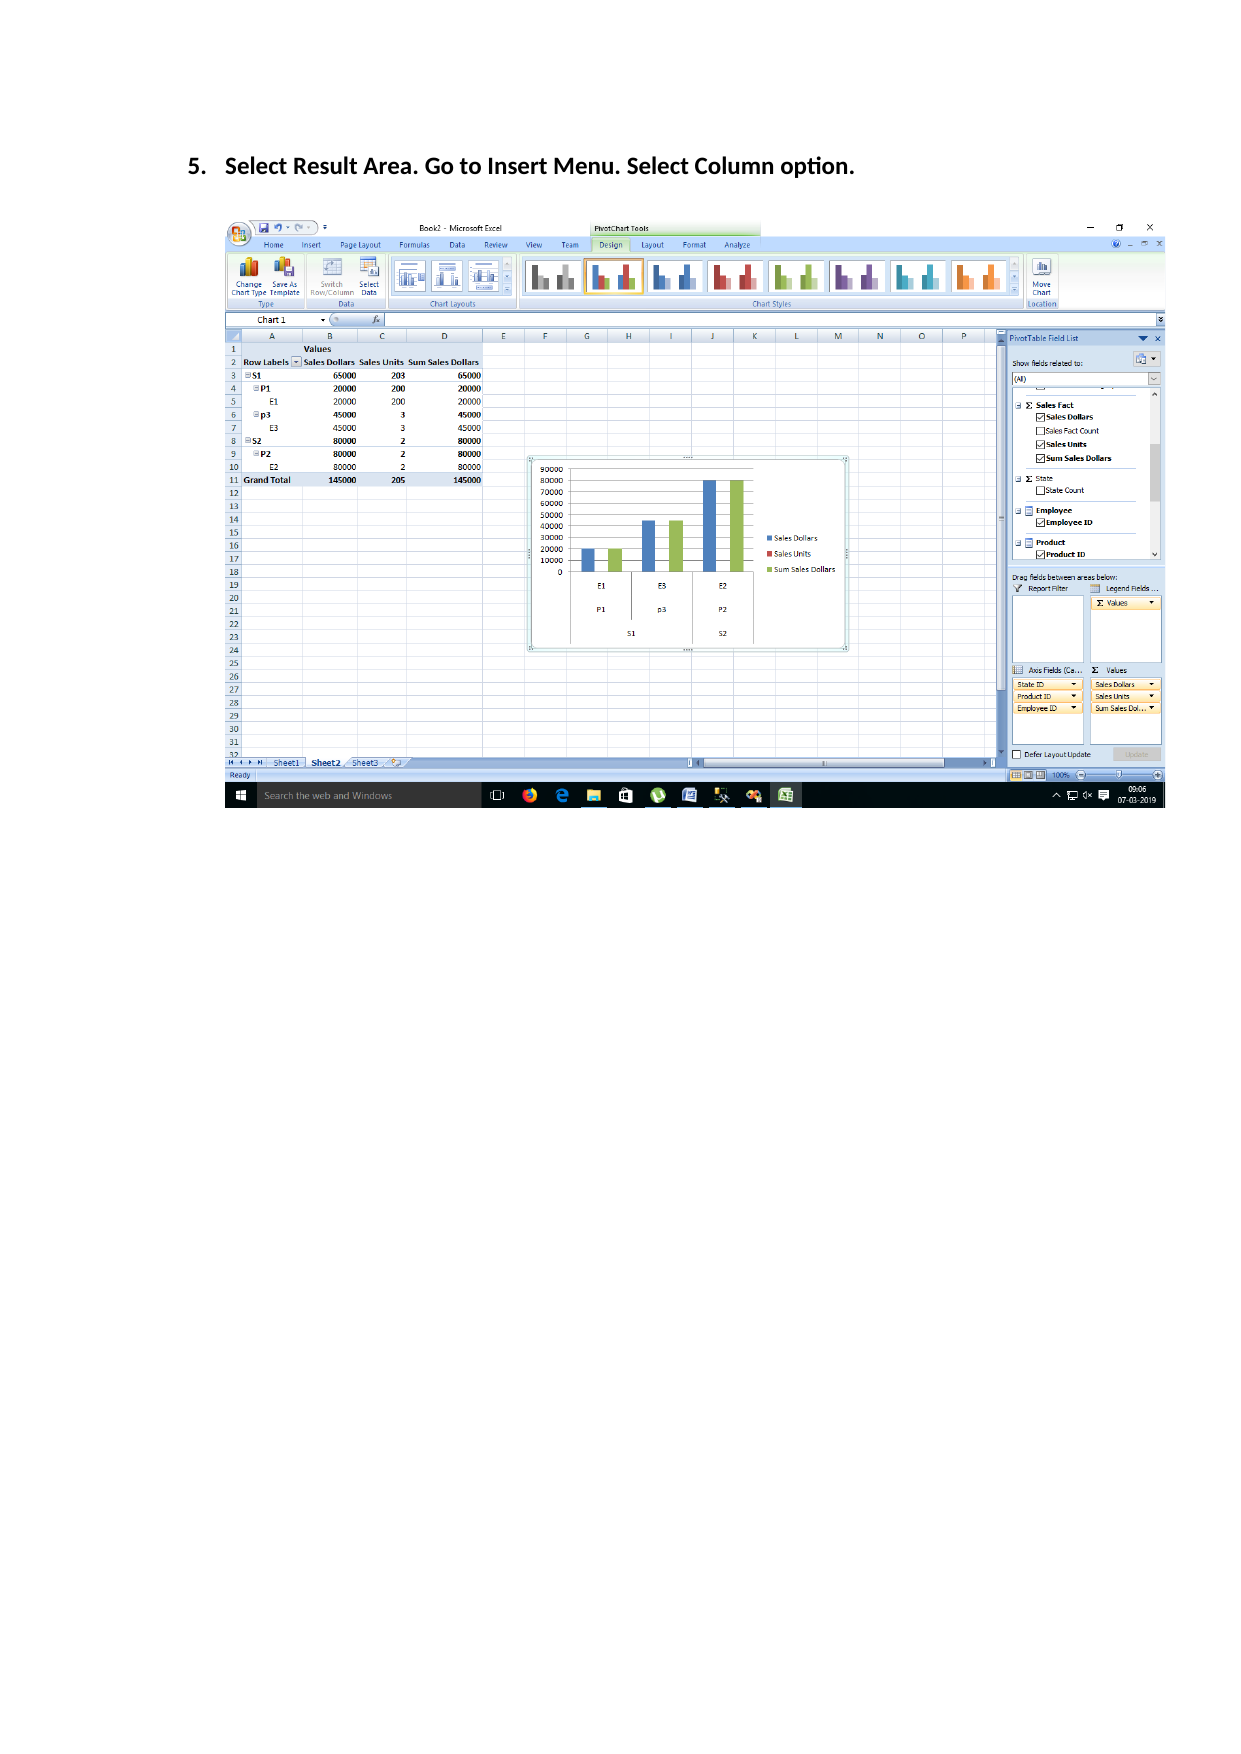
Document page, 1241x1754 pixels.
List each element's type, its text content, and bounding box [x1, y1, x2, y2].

list Select Result Area. Go to Insert Menu. Select Column option. [187, 150, 1090, 181]
picture [225, 220, 1166, 808]
